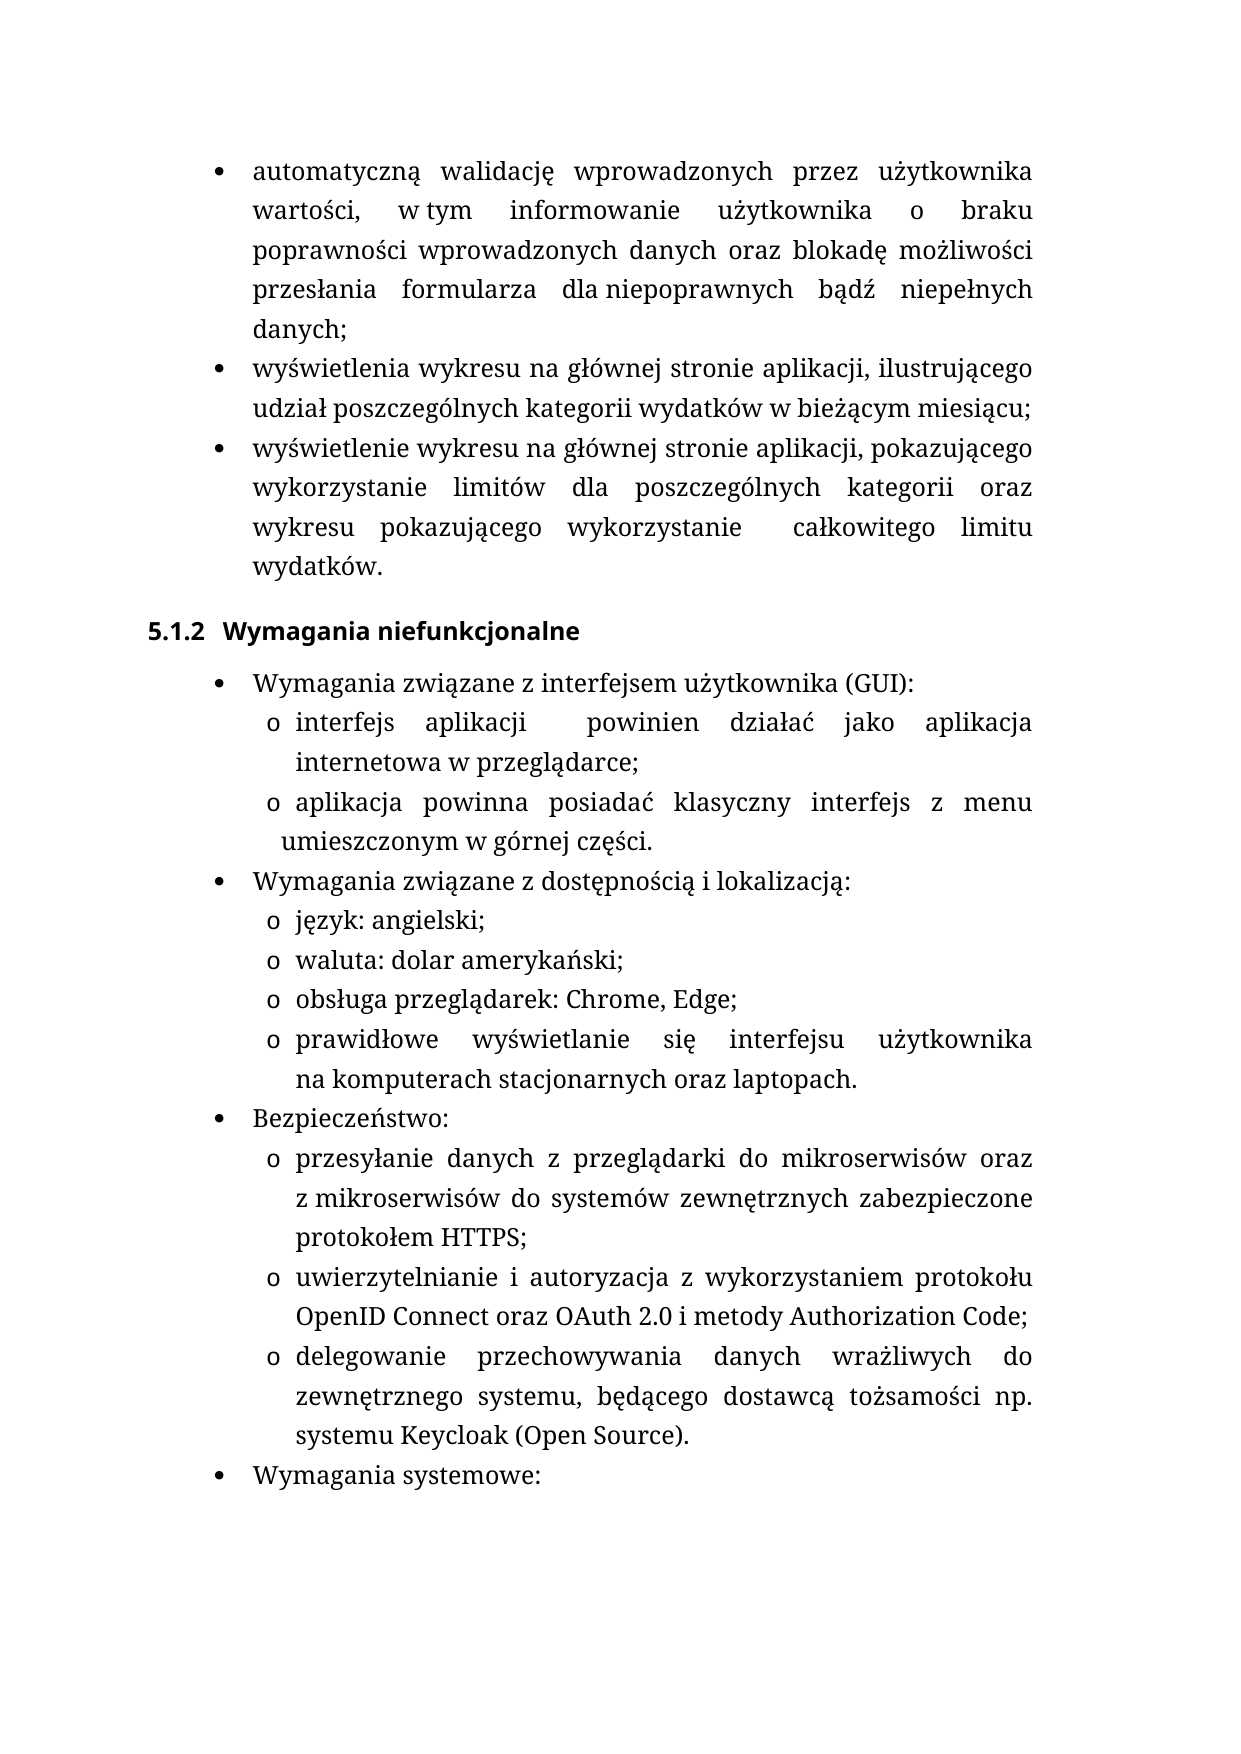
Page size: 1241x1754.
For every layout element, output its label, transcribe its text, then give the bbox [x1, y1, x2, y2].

list waluta: dolar amerykański; [266, 937, 1033, 977]
list uwierzytelnianie i autoryzacja z wykorzystaniem protokołu OpenID Connect oraz OAuth 2.0 i metody Authorization Code; [266, 1254, 1033, 1333]
list wyświetlenia wykresu na głównej stronie aplikacji, ilustrującego udział poszczególnych kategorii wydatków w bieżącym miesiącu; [215, 346, 1033, 425]
list Wymagania związane z interfejsem użytkownika (GUI): [215, 660, 1033, 700]
list automatyczną walidację wprowadzonych przez użytkownika wartości, w tym informowanie użytkownika o braku poprawności wprowadzonych danych oraz blokadę możliwości przesłania formularza dla niepoprawnych bądź niepełnych danych; [215, 148, 1033, 346]
list delegowanie przechowywania danych wrażliwych do zewnętrznego systemu, będącego dostawcą tożsamości np. systemu Keycloak (Open Source). [266, 1333, 1033, 1452]
list wyświetlenie wykresu na głównej stronie aplikacji, pokazującego wykorzystanie limitów dla poszczególnych kategorii oraz wykresu pokazującego wykorzystanie całkowitego limitu wydatków. [215, 425, 1033, 583]
list aplikacja powinna posiadać klasyczny interfejs z menu umieszczonym w górnej części. [266, 779, 1033, 858]
list prawidłowe wyświetlanie się interfejsu użytkownika na komputerach stacjonarnych oraz laptopach. [266, 1016, 1033, 1096]
list Bezpieczeństwo: [215, 1096, 1033, 1135]
subtitle Wymagania niefunkcjonalne [148, 608, 1033, 648]
list język: angielski; [266, 898, 1033, 937]
list przesyłanie danych z przeglądarki do mikroserwisów oraz z mikroserwisów do systemów zewnętrznych zabezpieczone protokołem HTTPS; [266, 1135, 1033, 1254]
list Wymagania systemowe: [215, 1452, 1033, 1491]
list obsługa przeglądarek: Chrome, Edge; [266, 977, 1033, 1016]
list interfejs aplikacji powinien działać jako aplikacja internetowa w przeglądarce; [266, 700, 1033, 779]
list Wymagania związane z dostępnością i lokalizacją: [215, 858, 1033, 898]
